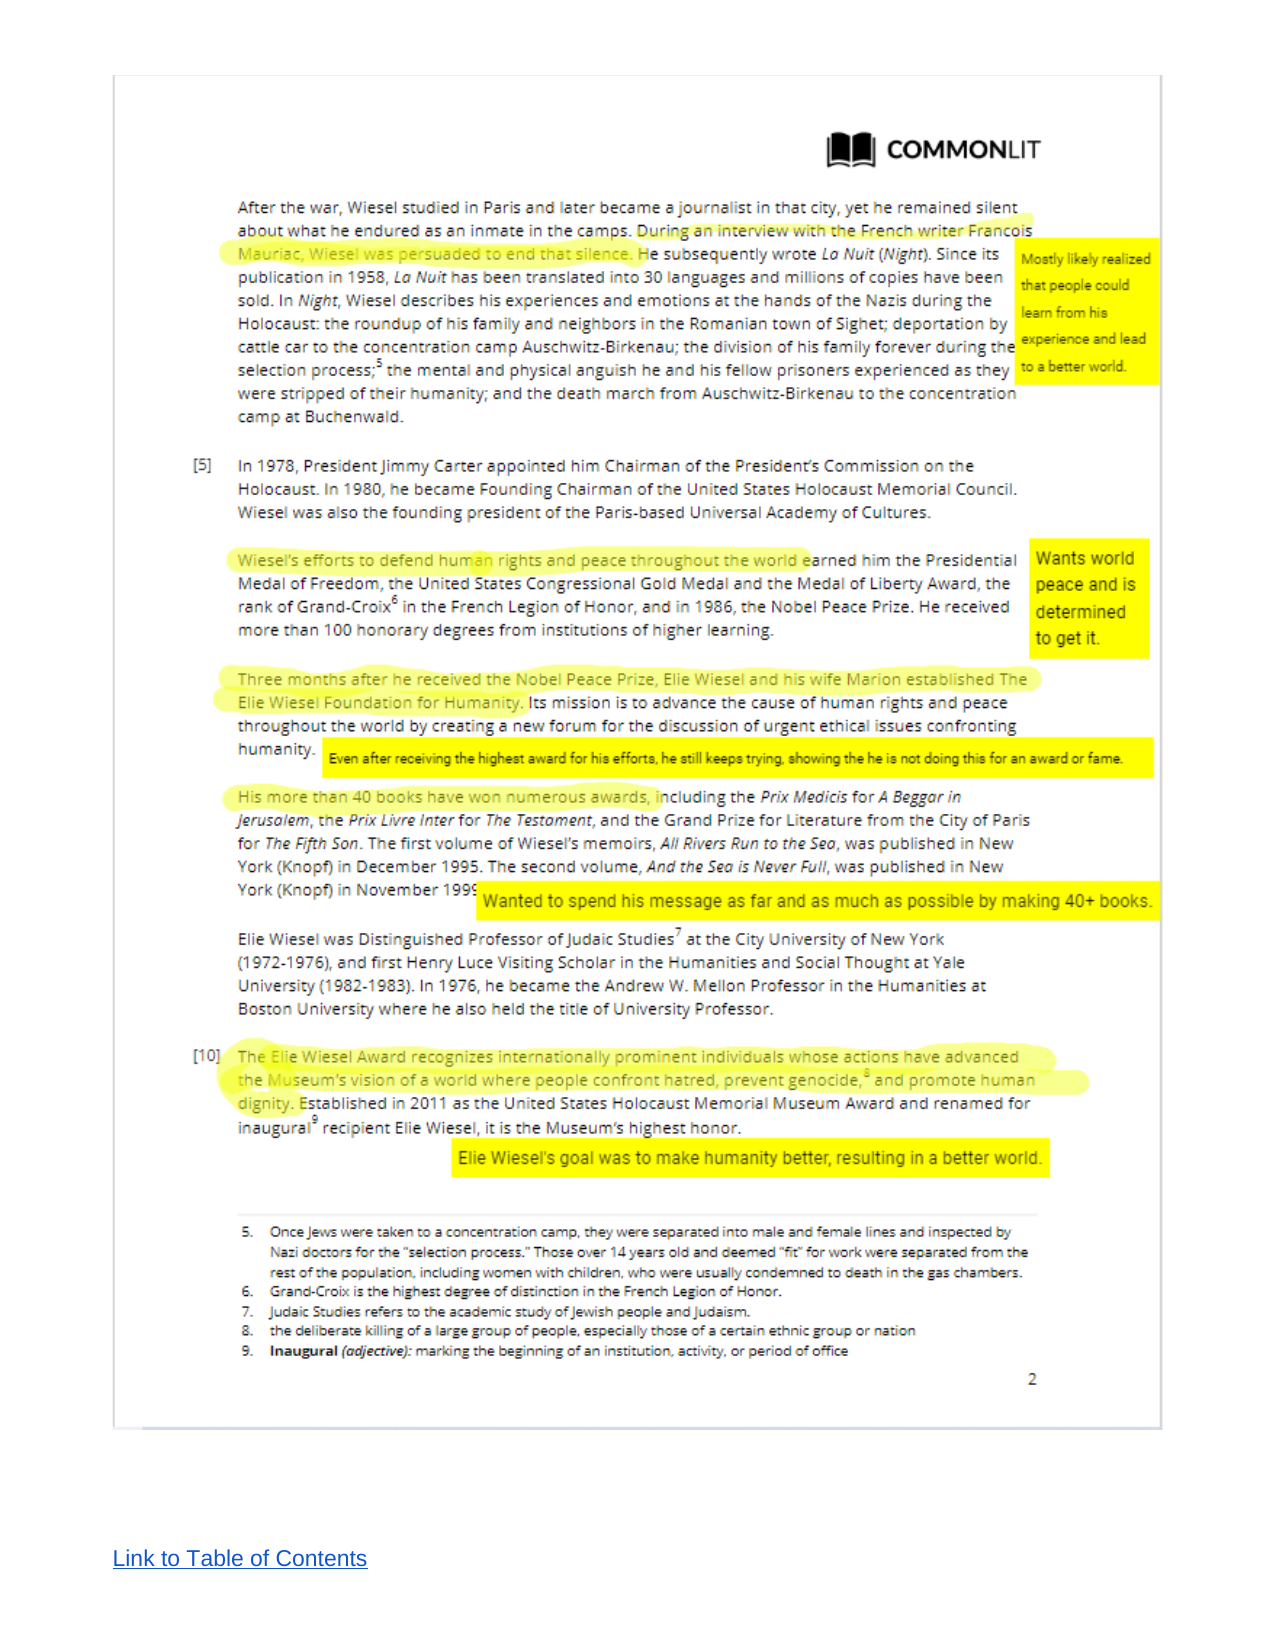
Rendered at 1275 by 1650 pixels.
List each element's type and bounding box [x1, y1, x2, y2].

picture [112, 75, 1163, 1430]
